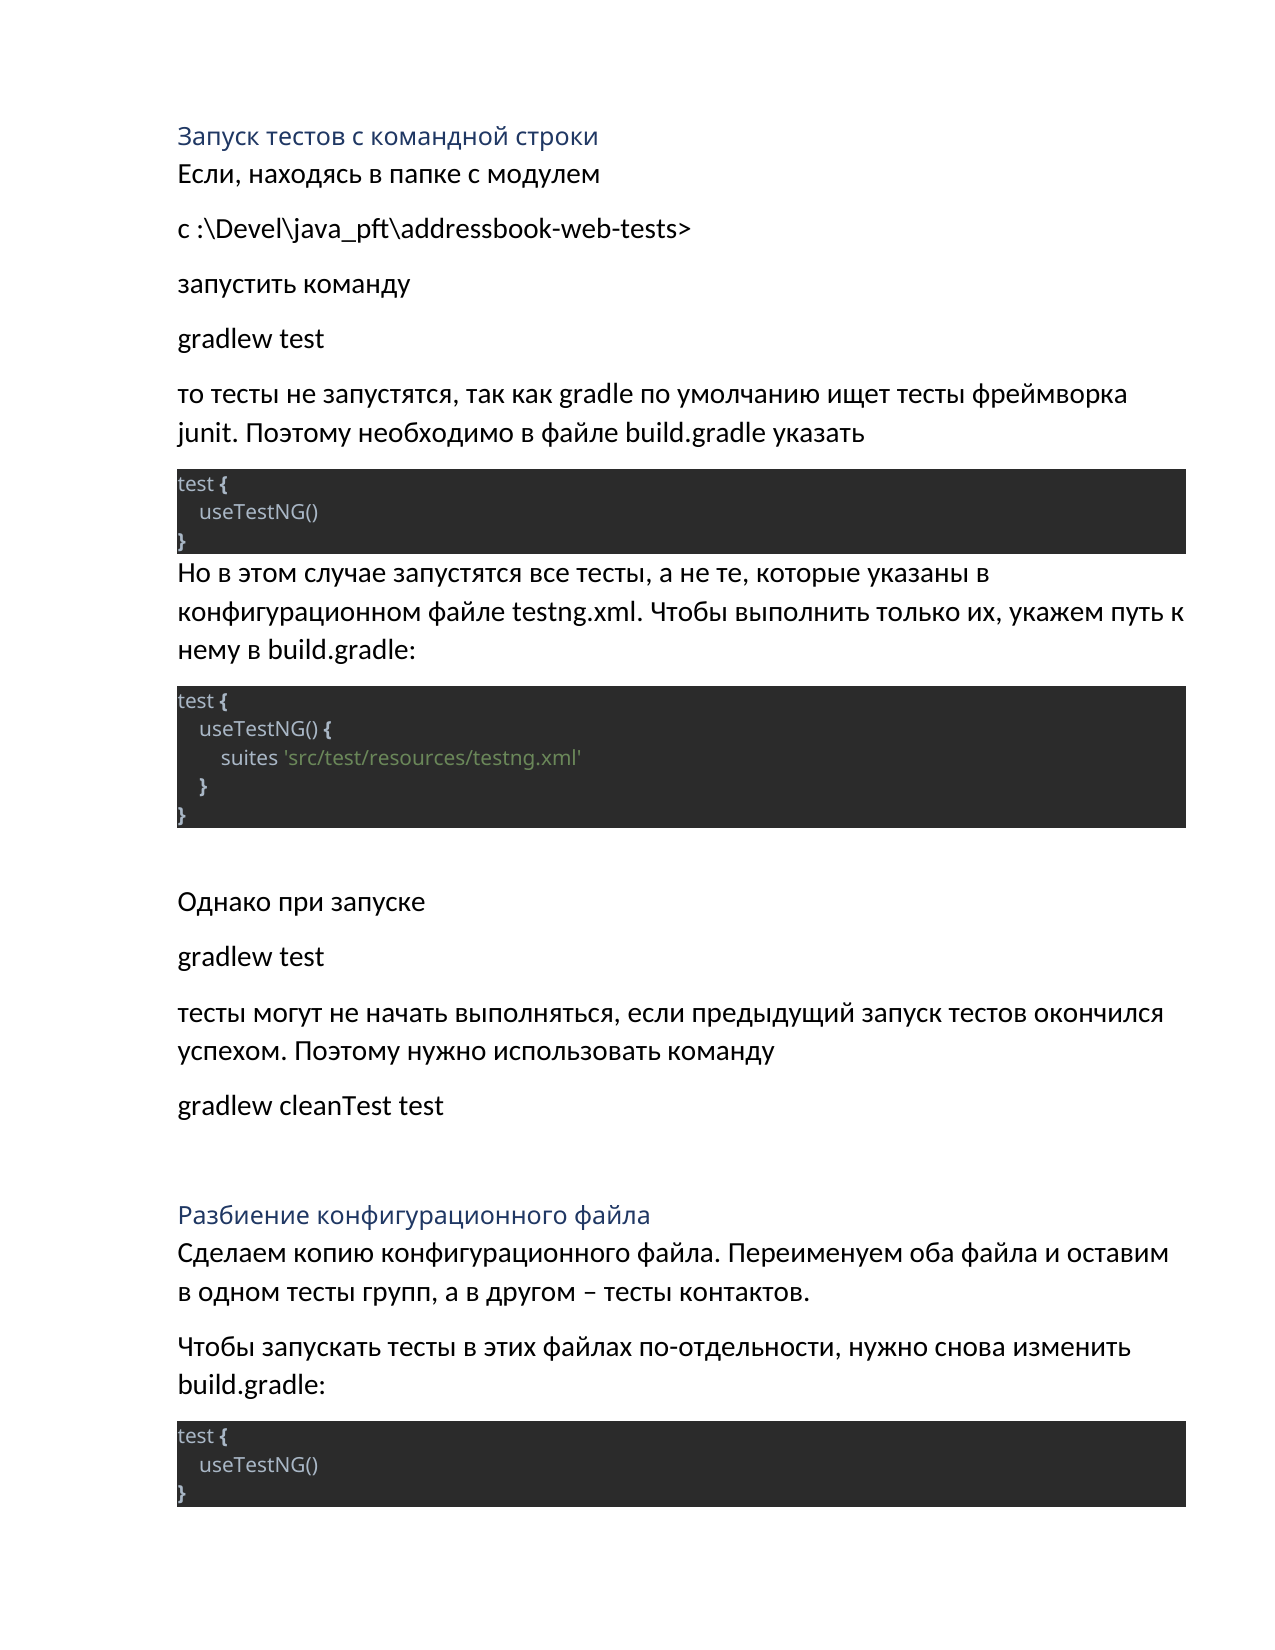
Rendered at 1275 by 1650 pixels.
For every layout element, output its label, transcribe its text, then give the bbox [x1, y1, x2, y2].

text запустить команду [177, 265, 1186, 301]
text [177, 1421, 1186, 1507]
text test { useTestNG() { suites 'src/test/resources/testng.xml' } } [177, 686, 1186, 828]
text Однако при запуске [177, 883, 1186, 919]
subtitle Разбиение конфигурационного файла [177, 1197, 1186, 1231]
text Чтобы запускать тесты в этих файлах по-отдельности, нужно снова изменить build.gradle: [177, 1328, 1186, 1402]
text Но в этом случае запустятся все тесты, а не те, которые указаны в конфигурационном файле testng.xml. Чтобы выполнить только их, укажем путь к нему в build.gradle: [177, 554, 1186, 667]
text test { useTestNG() } [177, 469, 1186, 554]
text Если, находясь в папке с модулем [177, 155, 1186, 191]
text Сделаем копию конфигурационного файла. Переименуем оба файла и оставим в одном тесты групп, а в другом – тесты контактов. [177, 1234, 1186, 1308]
text c :\Devel\java_pft\addressbook-web-tests> [177, 210, 1186, 246]
text gradlew test [177, 320, 1186, 356]
text gradlew test [177, 938, 1186, 974]
text gradlew cleanTest test [177, 1087, 1186, 1123]
subtitle Запуск тестов с командной строки [177, 118, 1186, 152]
text то тесты не запустятся, так как gradle по умолчанию ищет тесты фреймворка junit. Поэтому необходимо в файле build.gradle указать [177, 375, 1186, 449]
text тесты могут не начать выполняться, если предыдущий запуск тестов окончился успехом. Поэтому нужно использовать команду [177, 994, 1186, 1068]
